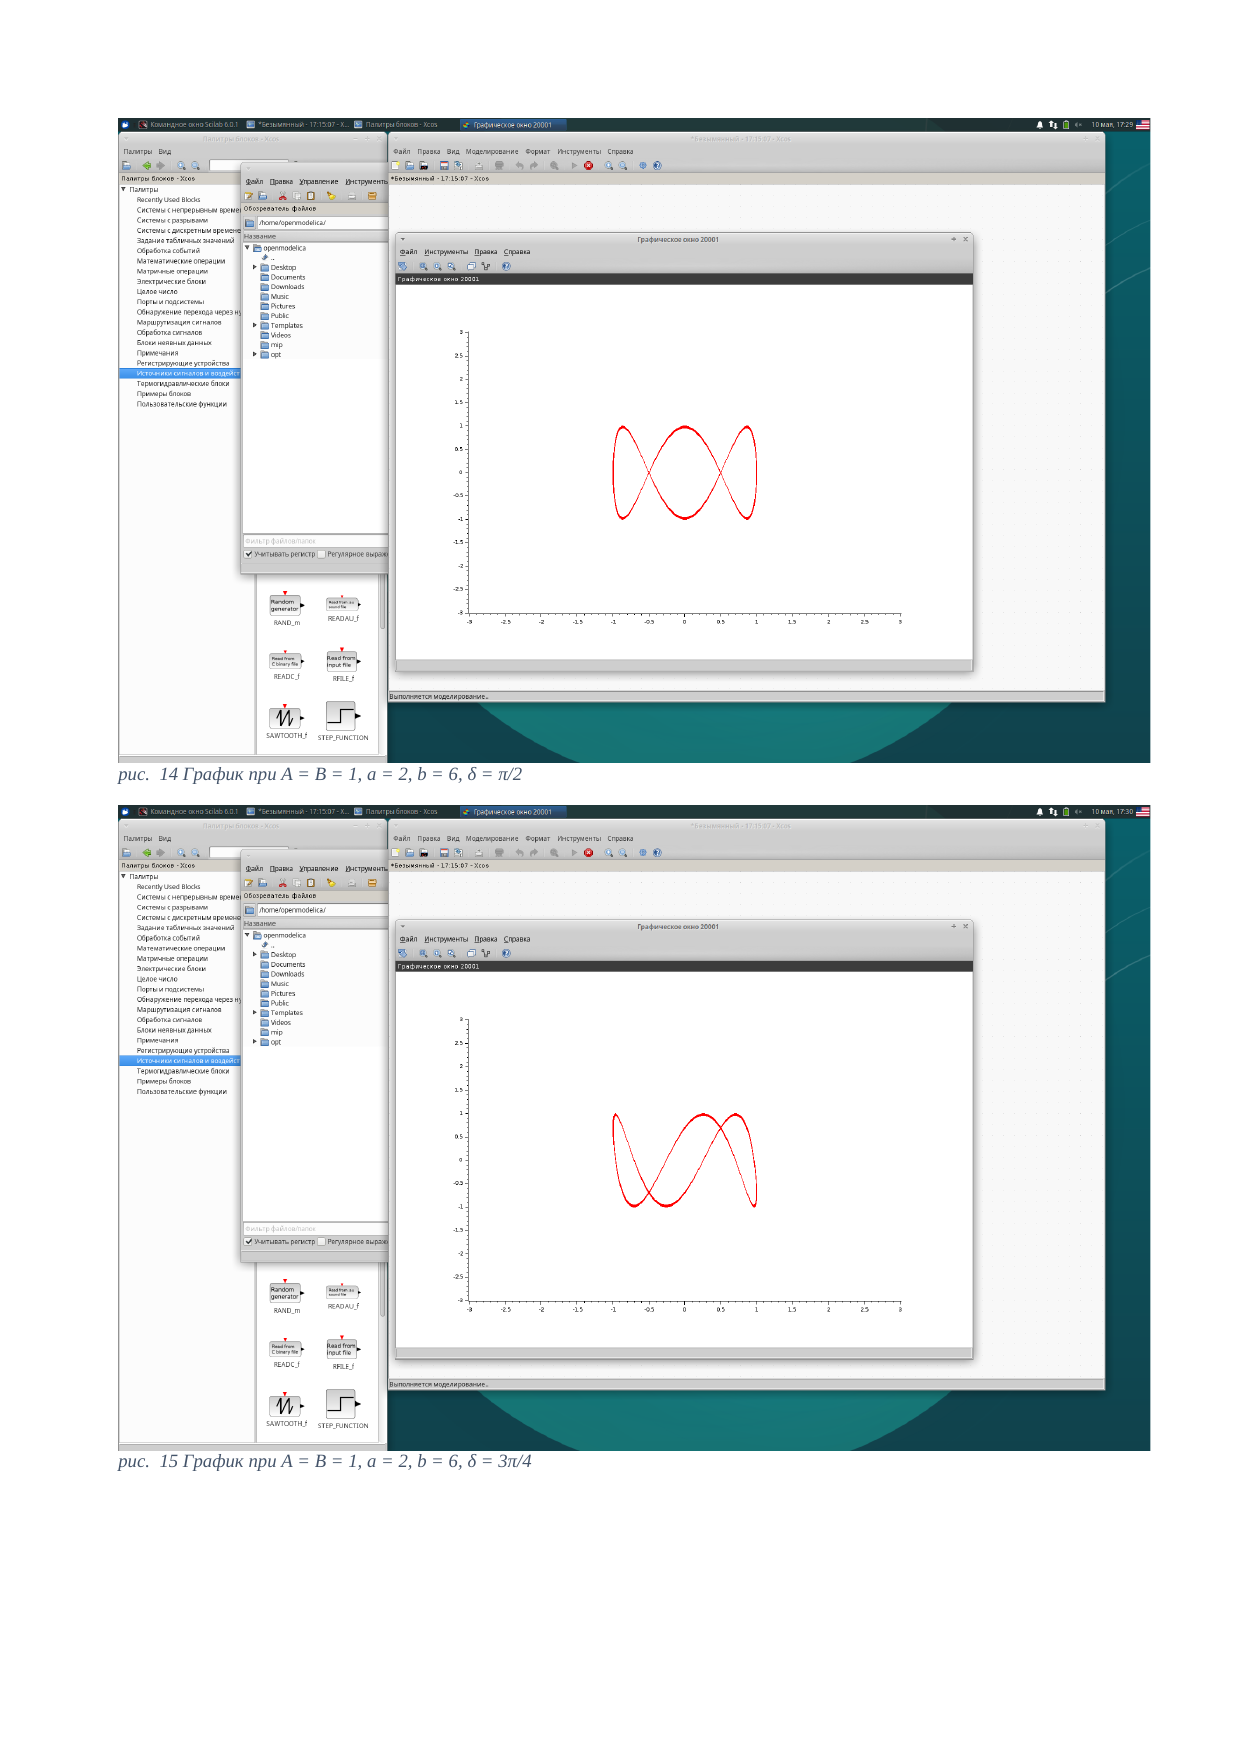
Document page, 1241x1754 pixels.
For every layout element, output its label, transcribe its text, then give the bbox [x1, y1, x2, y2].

picture [118, 805, 1151, 1451]
picture [118, 118, 1151, 763]
